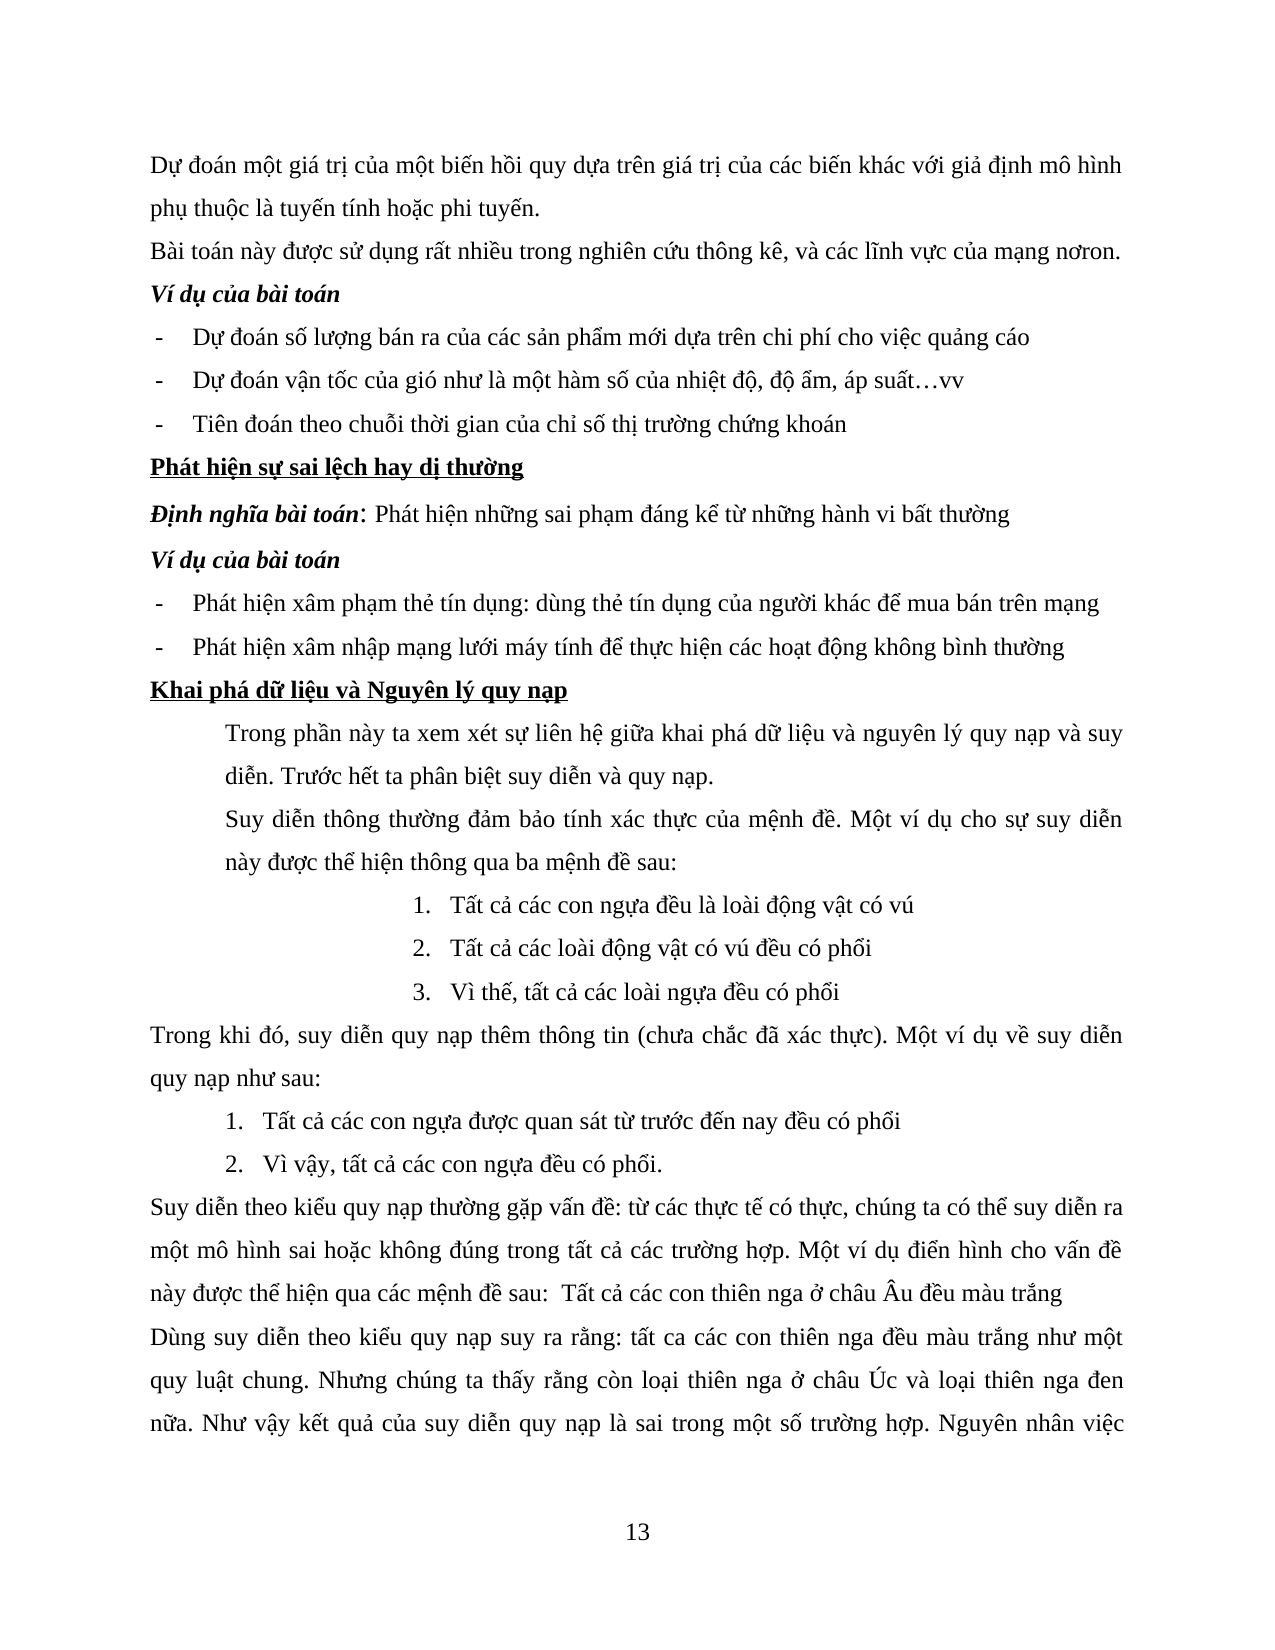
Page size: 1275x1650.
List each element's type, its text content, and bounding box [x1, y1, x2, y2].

text Dự đoán một giá trị của một biến hồi quy dựa trên giá trị của các biến khác với giả định mô hình phụ thuộc là tuyến tính hoặc phi tuyến. [150, 150, 1125, 222]
subtitle Khai phá dữ liệu và Nguyên lý quy nạp [150, 675, 1125, 703]
subtitle Phát hiện sự sai lệch hay dị thường [150, 452, 1125, 481]
text Trong khi đó, suy diễn quy nạp thêm thông tin (chưa chắc đã xác thực). Một ví dụ về suy diễn quy nạp như sau: [150, 1020, 1125, 1092]
list Tất cả các con ngựa đều là loài động vật có vú [412, 890, 1125, 919]
list Phát hiện xâm phạm thẻ tín dụng: dùng thẻ tín dụng của người khác để mua bán trên mạng [155, 588, 1125, 617]
text Định nghĩa bài toán: Phát hiện những sai phạm đáng kể từ những hành vi bất thường [150, 495, 1125, 528]
list Phát hiện xâm nhập mạng lưới máy tính để thực hiện các hoạt động không bình thường [155, 632, 1125, 660]
list Tất cả các loài động vật có vú đều có phổi [412, 933, 1125, 962]
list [150, 1322, 1125, 1437]
list Tất cả các con ngựa được quan sát từ trước đến nay đều có phổi [225, 1106, 1125, 1135]
list Vì vậy, tất cả các con ngựa đều có phổi. [225, 1149, 1125, 1178]
list Dự đoán vận tốc của gió như là một hàm số của nhiệt độ, độ ẩm, áp suất…vv [155, 366, 1125, 394]
list Tiên đoán theo chuỗi thời gian của chỉ số thị trường chứng khoán [155, 409, 1125, 437]
list Dự đoán số lượng bán ra của các sản phẩm mới dựa trên chi phí cho việc quảng cáo [155, 322, 1125, 351]
text Ví dụ của bài toán [150, 279, 1125, 308]
text Suy diễn theo kiểu quy nạp thường gặp vấn đề: từ các thực tế có thực, chúng ta có thể suy diễn ra một mô hình sai hoặc không đúng trong tất cả các trường hợp. Một ví dụ điển hình cho vấn đề này được thể hiện qua các mệnh đề sau: Tất cả các con thiên nga ở châu Âu đều màu trắng [150, 1192, 1125, 1307]
text Bài toán này được sử dụng rất nhiều trong nghiên cứu thông kê, và các lĩnh vực của mạng nơron. [150, 236, 1125, 265]
text Ví dụ của bài toán [150, 545, 1125, 574]
text Trong phần này ta xem xét sự liên hệ giữa khai phá dữ liệu và nguyên lý quy nạp và suy diễn. Trước hết ta phân biệt suy diễn và quy nạp. [225, 718, 1125, 790]
text Suy diễn thông thường đảm bảo tính xác thực của mệnh đề. Một ví dụ cho sự suy diễn này được thể hiện thông qua ba mệnh đề sau: [225, 804, 1125, 876]
list Vì thế, tất cả các loài ngựa đều có phổi [412, 977, 1125, 1005]
